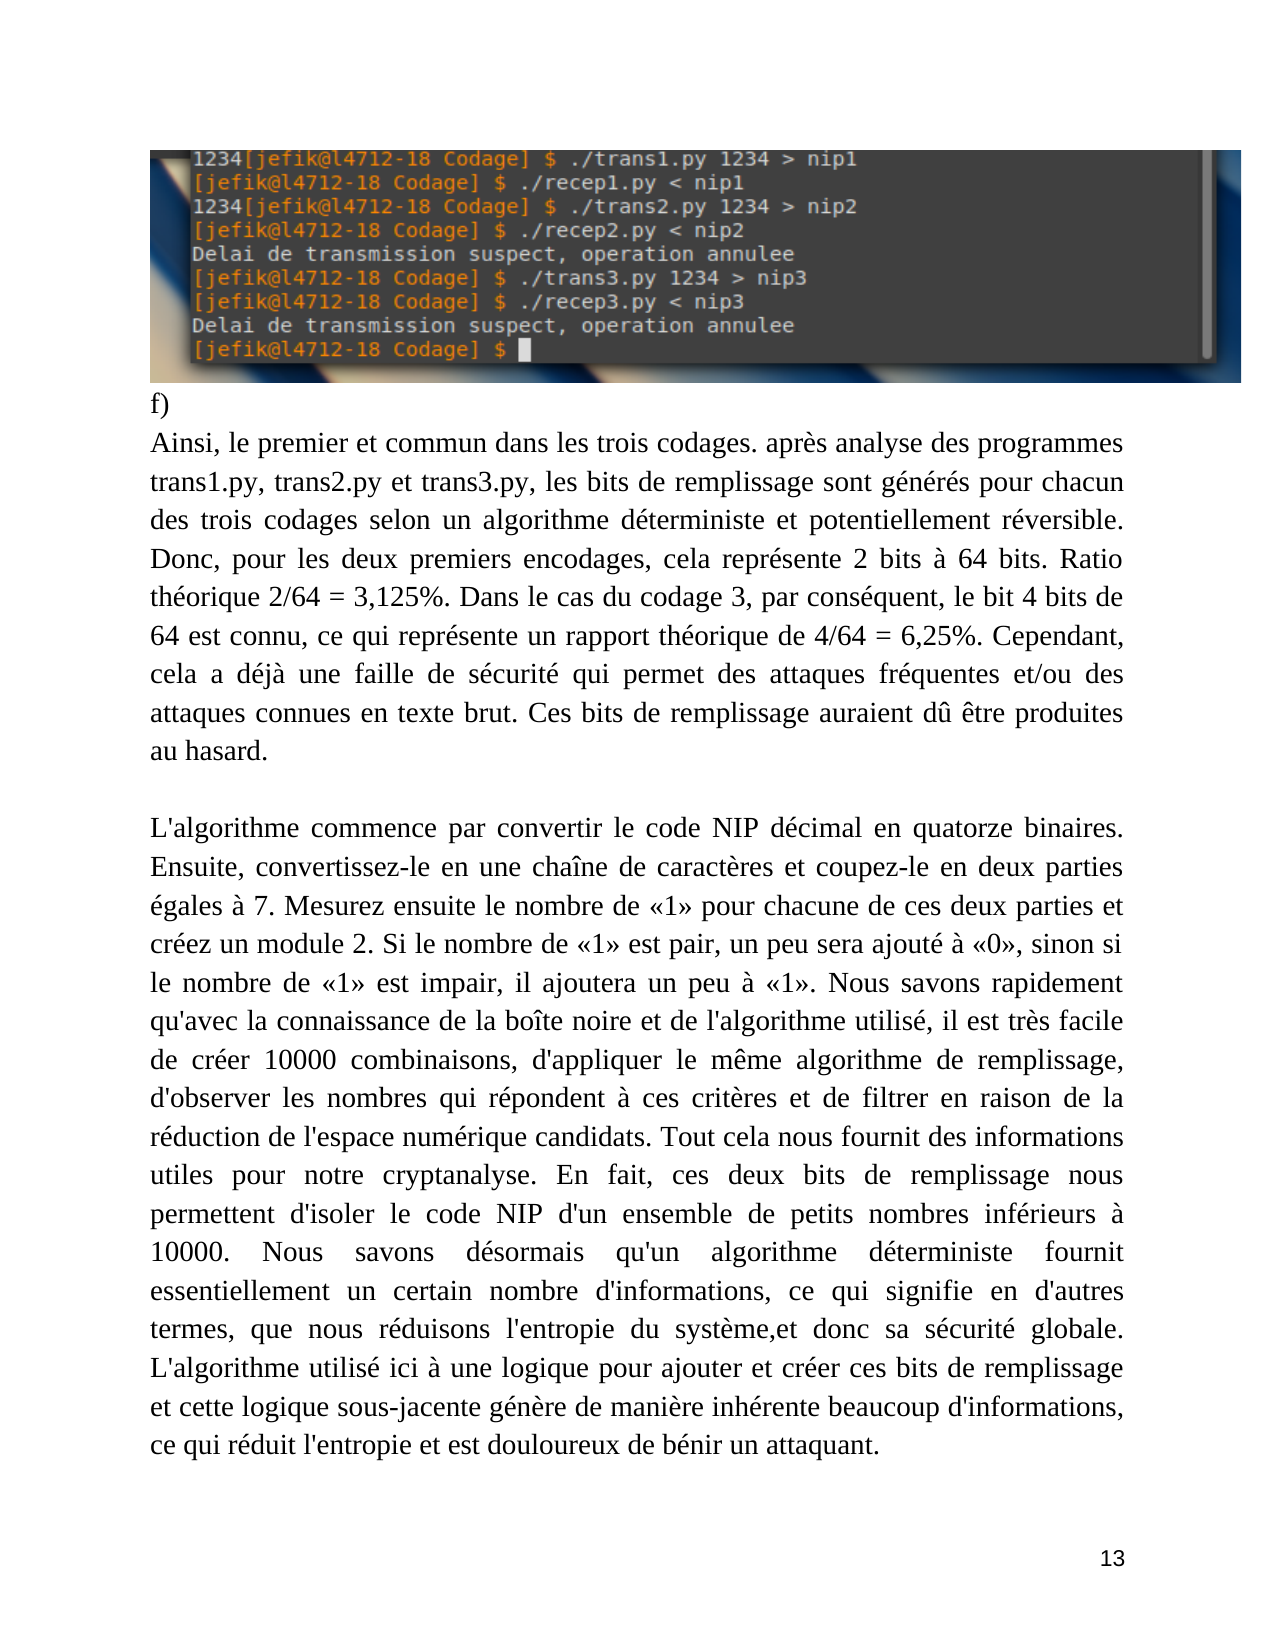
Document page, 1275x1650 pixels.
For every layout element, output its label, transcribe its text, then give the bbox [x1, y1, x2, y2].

text L'algorithme commence par convertir le code NIP décimal en quatorze binaires. Ensuite, convertissez-le en une chaîne de caractères et coupez-le en deux parties égales à 7. Mesurez ensuite le nombre de «1» pour chacune de ces deux parties et créez un module 2. Si le nombre de «1» est pair, un peu sera ajouté à «0», sinon si le nombre de «1» est impair, il ajoutera un peu à «1». Nous savons rapidement qu'avec la connaissance de la boîte noire et de l'algorithme utilisé, il est très facile de créer 10000 combinaisons, d'appliquer le même algorithme de remplissage, d'observer les nombres qui répondent à ces critères et de filtrer en raison de la réduction de l'espace numérique candidats. Tout cela nous fournit des informations utiles pour notre cryptanalyse. En fait, ces deux bits de remplissage nous permettent d'isoler le code NIP d'un ensemble de petits nombres inférieurs à 10000. Nous savons désormais qu'un algorithme déterministe fournit essentiellement un certain nombre d'informations, ce qui signifie en d'autres termes, que nous réduisons l'entropie du système,et donc sa sécurité globale. L'algorithme utilisé ici à une logique pour ajouter et créer ces bits de remplissage et cette logique sous-jacente génère de manière inhérente beaucoup d'informations, ce qui réduit l'entropie et est douloureux de bénir un attaquant. [150, 811, 1125, 1461]
text Ainsi, le premier et commun dans les trois codages. après analyse des programmes trans1.py, trans2.py et trans3.py, les bits de remplissage sont générés pour chacun des trois codages selon un algorithme déterministe et potentiellement réversible. Donc, pour les deux premiers encodages, cela représente 2 bits à 64 bits. Ratio théorique 2/64 = 3,125%. Dans le cas du codage 3, par conséquent, le bit 4 bits de 64 est connu, ce qui représente un rapport théorique de 4/64 = 6,25%. Cependant, cela a déjà une faille de sécurité qui permet des attaques fréquentes et/ou des attaques connues en texte brut. Ces bits de remplissage auraient dû être produites au hasard. [150, 425, 1125, 767]
text f) [150, 387, 1125, 420]
picture [150, 150, 1242, 383]
